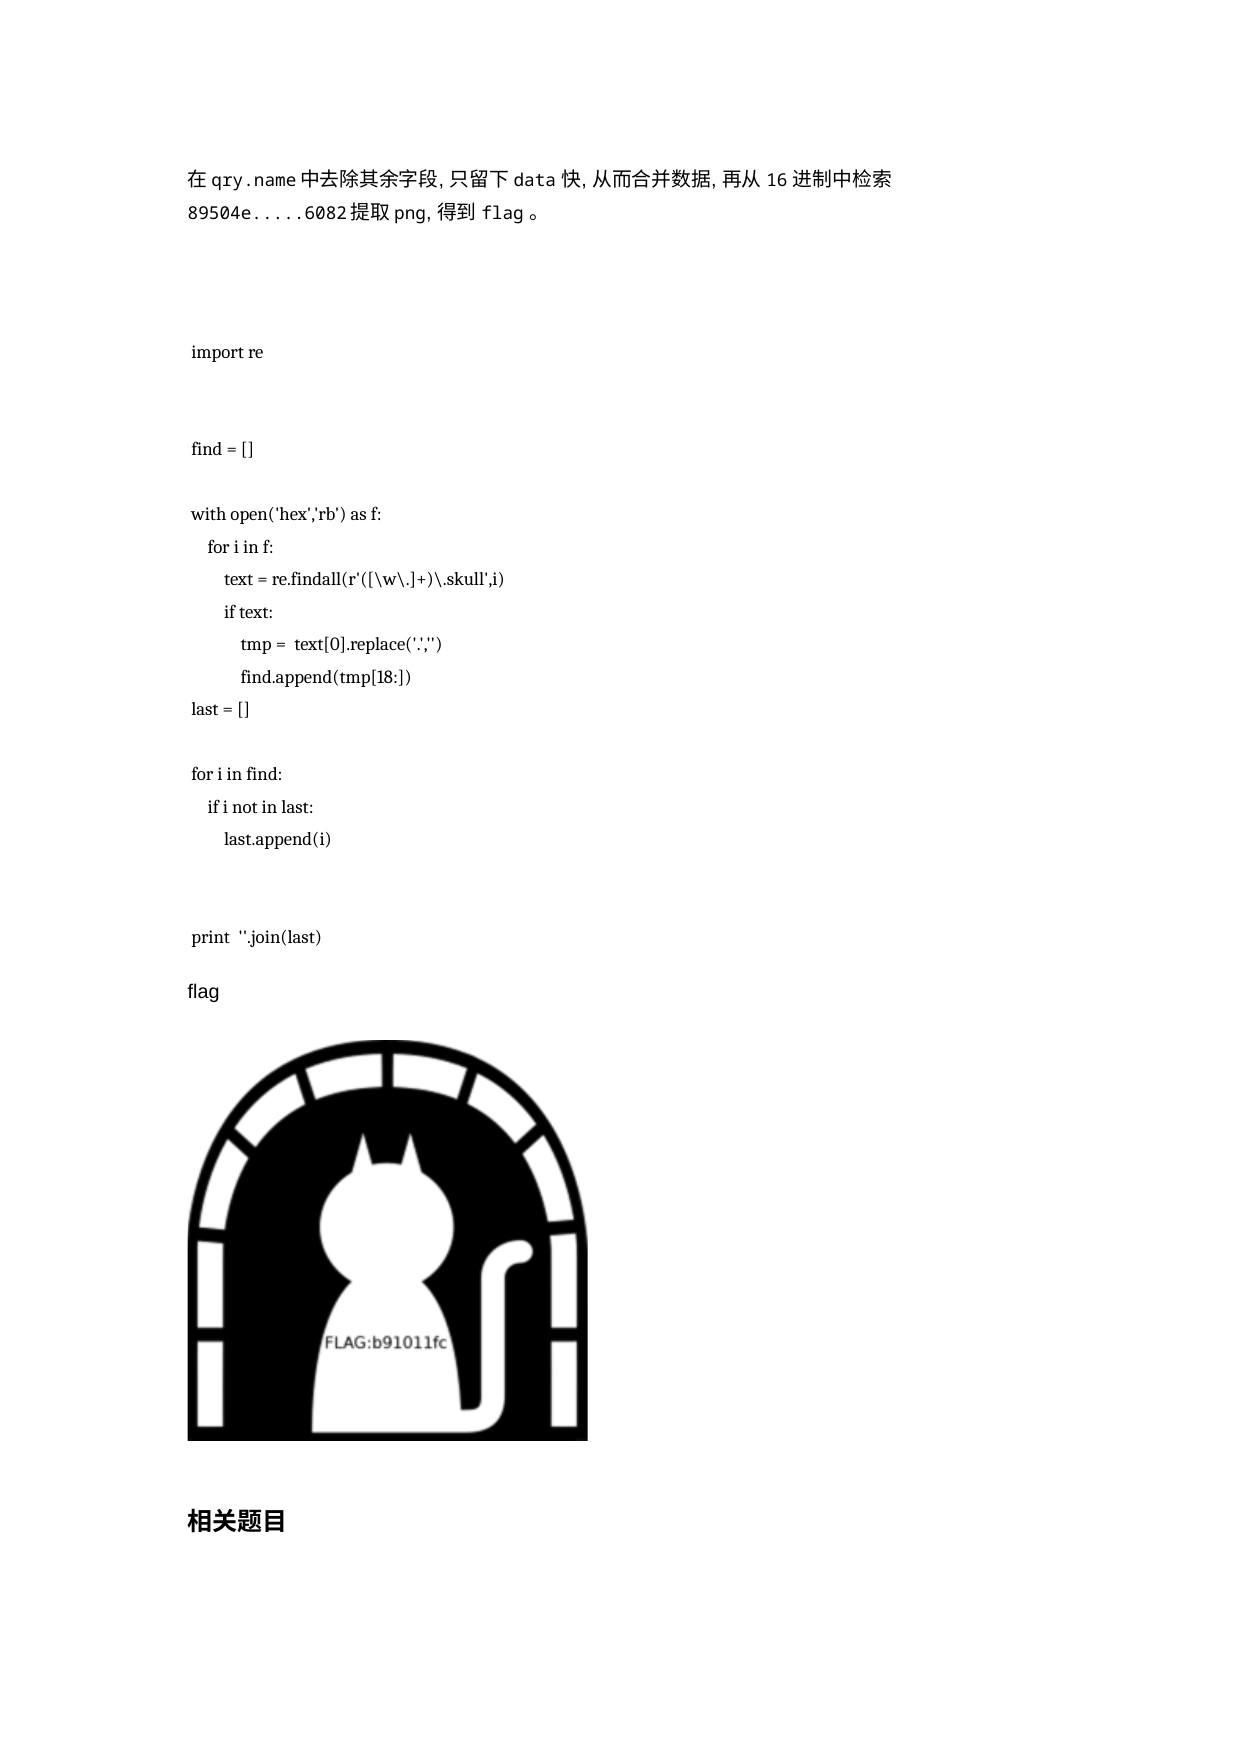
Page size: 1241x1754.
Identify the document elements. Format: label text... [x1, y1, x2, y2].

list print ''.join(last) [191, 921, 1053, 953]
list text = re.findall(r'([\w\.]+)\.skull',i) [191, 563, 1053, 596]
list with open('hex','rb') as f: [191, 498, 1053, 531]
list find.append(tmp[18:]) [191, 661, 1053, 693]
list for i in f: [191, 531, 1053, 563]
subtitle 相关题目 [187, 1487, 1053, 1552]
list import re [191, 336, 1053, 368]
list if i not in last: [191, 791, 1053, 823]
list last.append(i) [191, 823, 1053, 856]
list tmp = text[0].replace('.','') [191, 628, 1053, 661]
list find = [] [191, 433, 1053, 466]
picture [187, 1040, 588, 1441]
list last = [] [191, 693, 1053, 726]
list if text: [191, 596, 1053, 628]
text flag [187, 975, 1053, 1008]
text 在qry.name中去除其余字段, 只留下 data 快, 从而合并数据, 再从 16 进制中检索89504e.....6082提取png, 得到 flag 。 [187, 162, 1053, 227]
list for i in find: [191, 758, 1053, 791]
